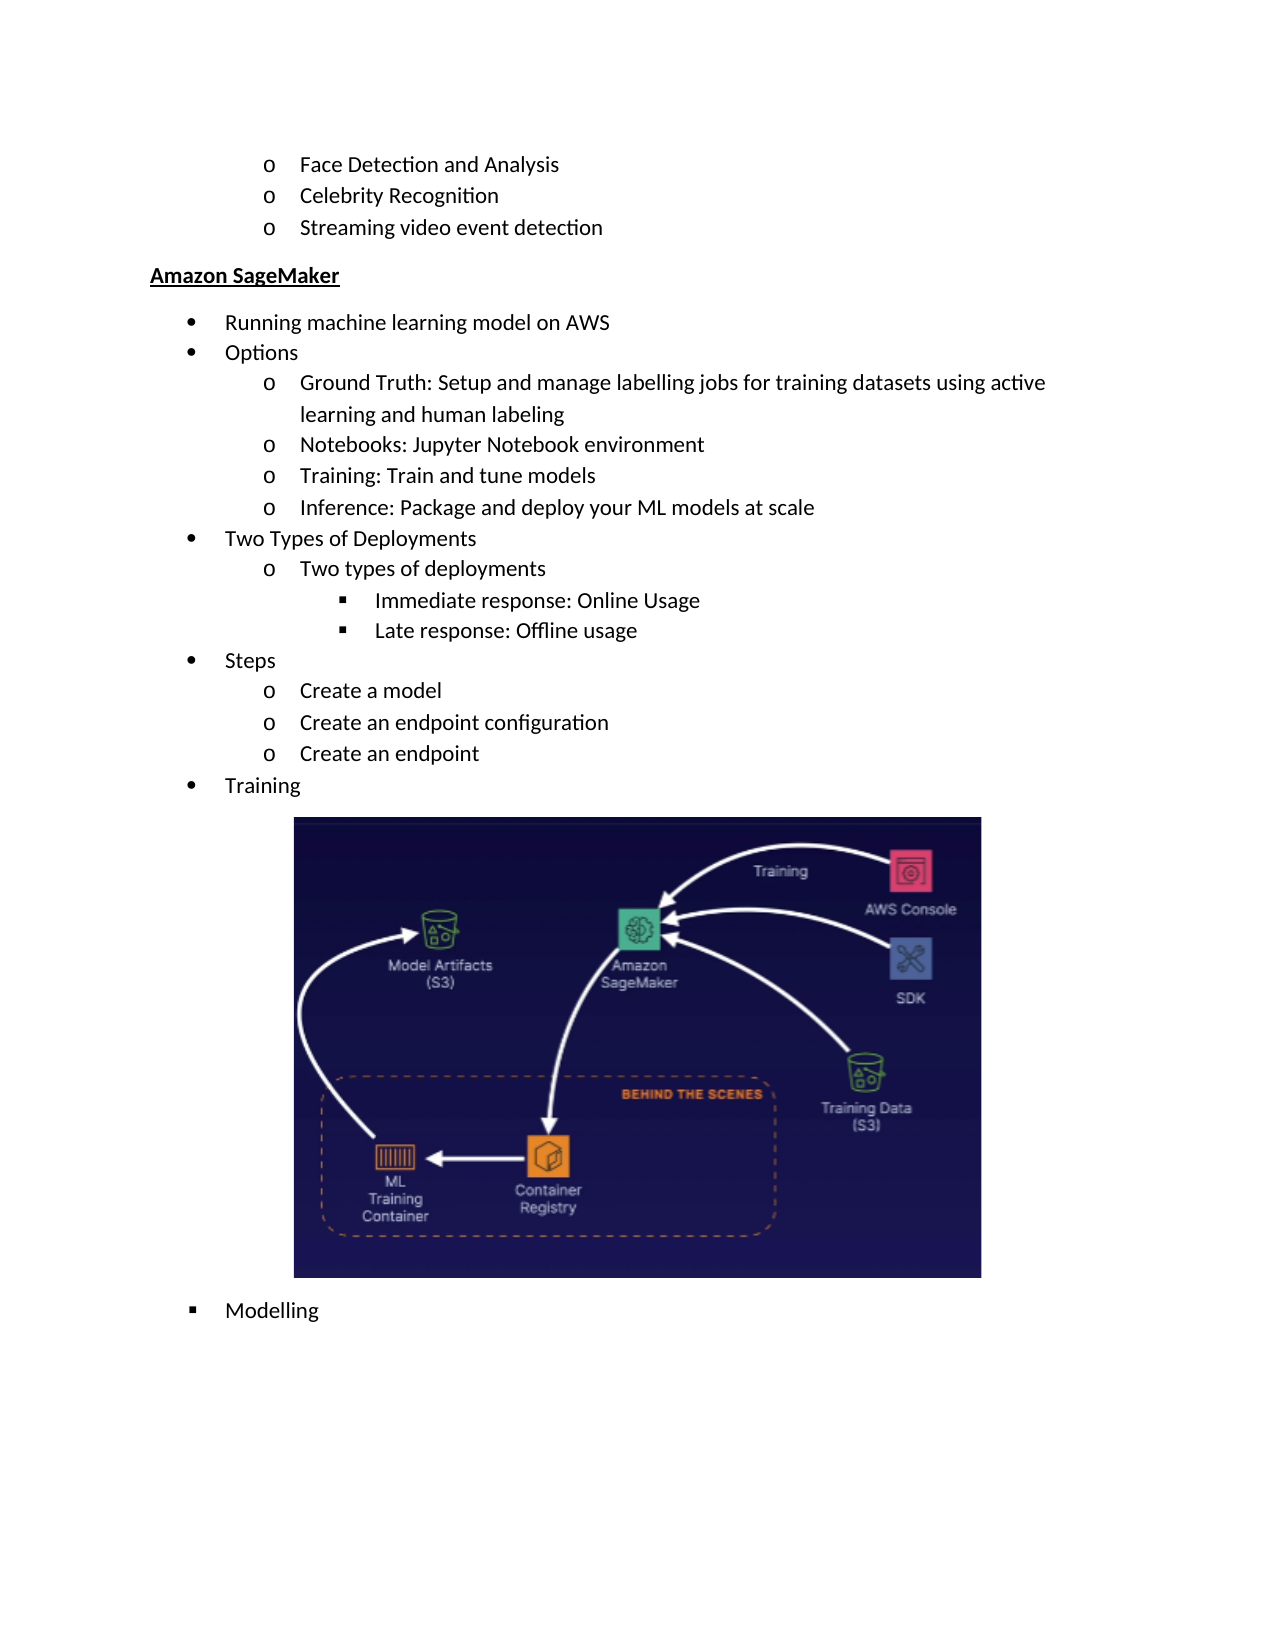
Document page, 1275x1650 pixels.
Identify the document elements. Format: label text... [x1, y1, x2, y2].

list Streaming video event detection [262, 213, 1125, 242]
picture [293, 817, 982, 1278]
list Create an endpoint [262, 739, 1125, 769]
list Training: Train and tune models [262, 461, 1125, 491]
list Options [187, 338, 1125, 366]
list Two types of deployments [262, 554, 1125, 584]
list Inference: Package and deploy your ML models at scale [262, 493, 1125, 522]
list Ground Truth: Setup and manage labelling jobs for training datasets using active learning and human labeling [262, 368, 1125, 428]
list Notebooks: Jupyter Notebook environment [262, 430, 1125, 459]
list Immediate response: Online Usage [337, 586, 1125, 614]
list Two Types of Deployments [187, 524, 1125, 552]
list Late response: Offline usage [337, 616, 1125, 644]
list Steps [187, 646, 1125, 674]
list Celebrity Recognition [262, 181, 1125, 211]
list Face Detection and Analysis [262, 150, 1125, 179]
list Running machine learning model on AWS [187, 308, 1125, 336]
list Create an endpoint configuration [262, 708, 1125, 737]
text Amazon SageMaker [150, 261, 1125, 289]
list Create a model [262, 677, 1125, 706]
list Training [187, 771, 1125, 799]
list Modelling [187, 1296, 1125, 1324]
